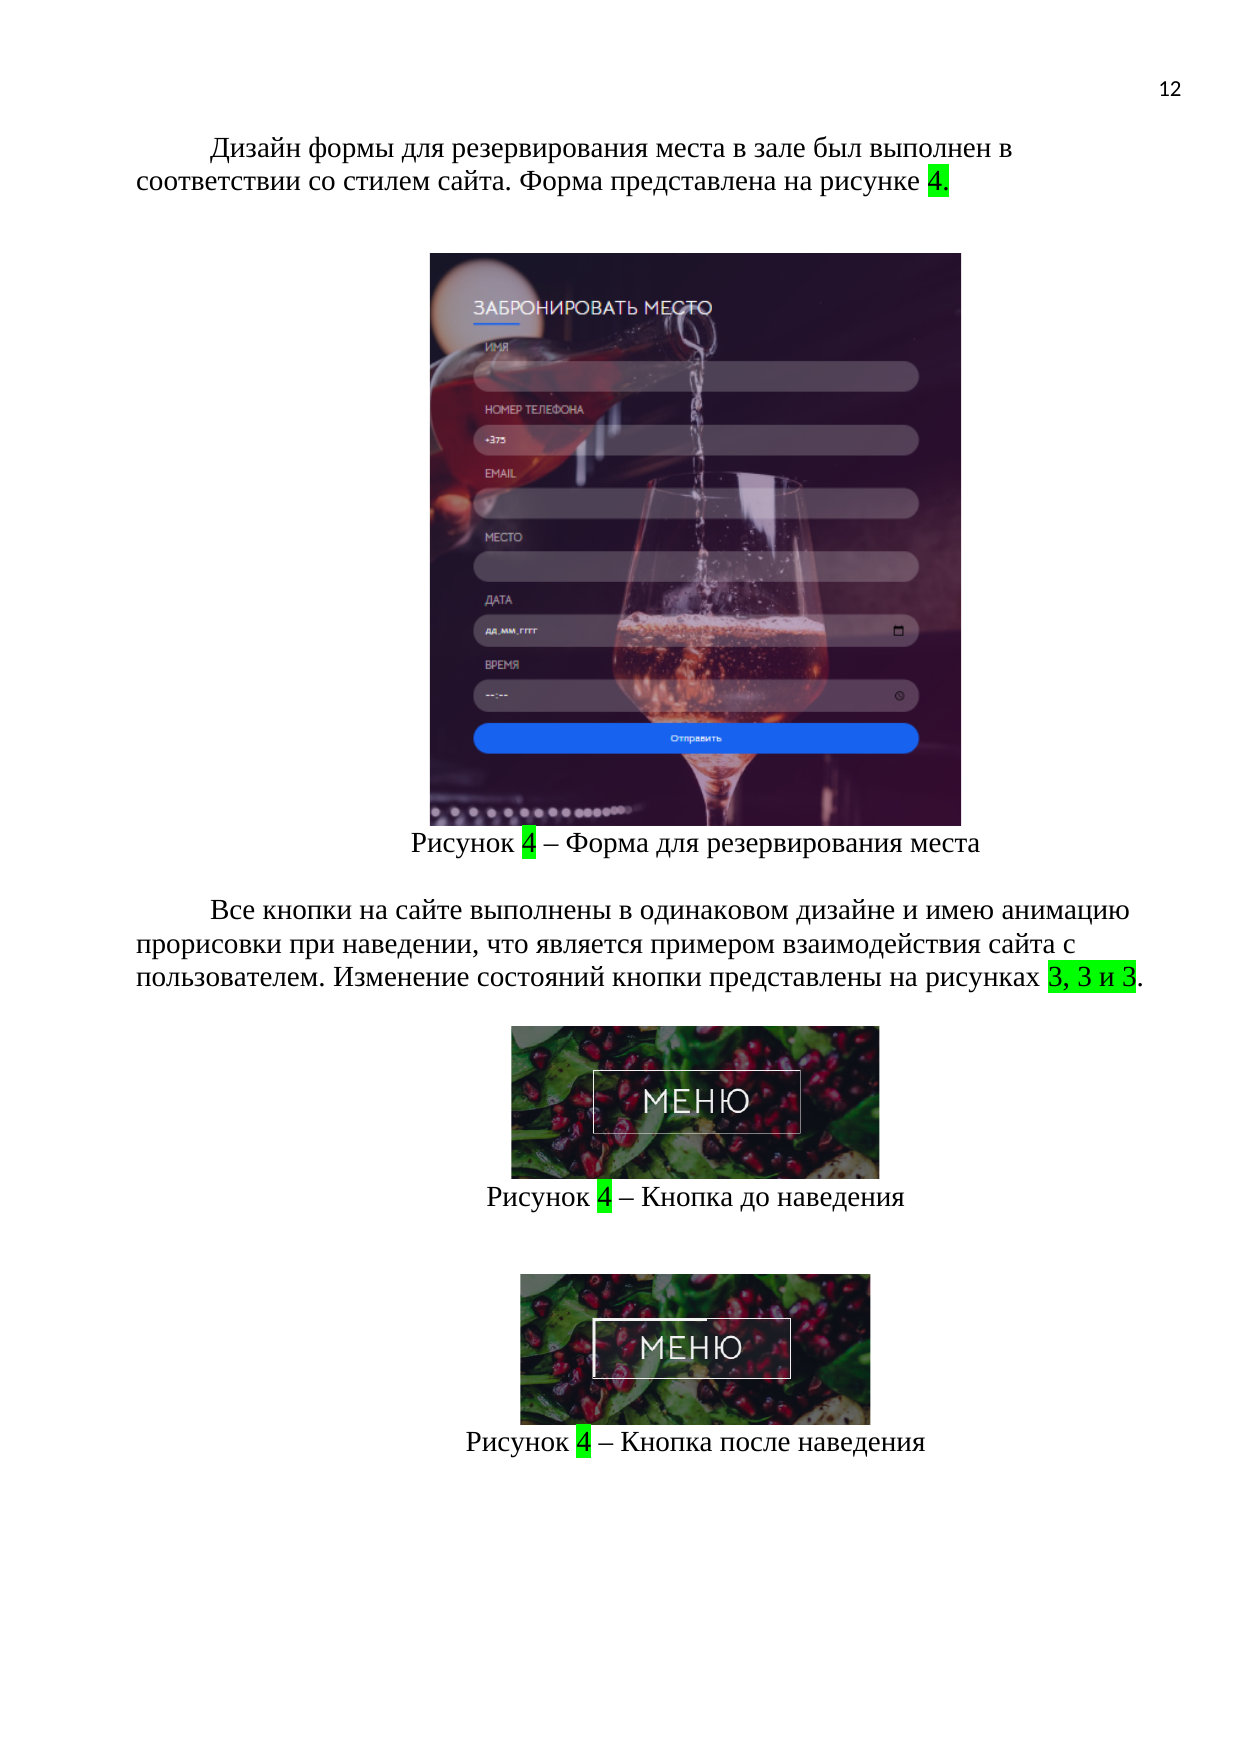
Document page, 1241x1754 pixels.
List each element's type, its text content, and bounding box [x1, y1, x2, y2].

text Рисунок 4 – Кнопка после наведения [591, 1424, 1181, 1458]
text Рисунок 4 – Кнопка до наведения [136, 1179, 597, 1213]
text Рисунок 4 – Форма для резервирования места [136, 825, 522, 859]
text Рисунок 4 – Форма для резервирования места [536, 825, 1181, 859]
text Рисунок 4 – Кнопка до наведения [612, 1179, 1181, 1213]
picture [429, 253, 962, 826]
text Все кнопки на сайте выполнены в одинаковом дизайне и имею анимацию прорисовки при наведении, что является примером взаимодействия сайта с пользователем. Изменение состояний кнопки представлены на рисунках 3, 3 и 3. [136, 892, 1181, 993]
picture [511, 1026, 880, 1179]
picture [520, 1274, 871, 1425]
text Рисунок 4 – Кнопка после наведения [136, 1424, 576, 1458]
text Дизайн формы для резервирования места в зале был выполнен в соответствии со стилем сайта. Форма представлена на рисунке 4. [136, 130, 1181, 197]
